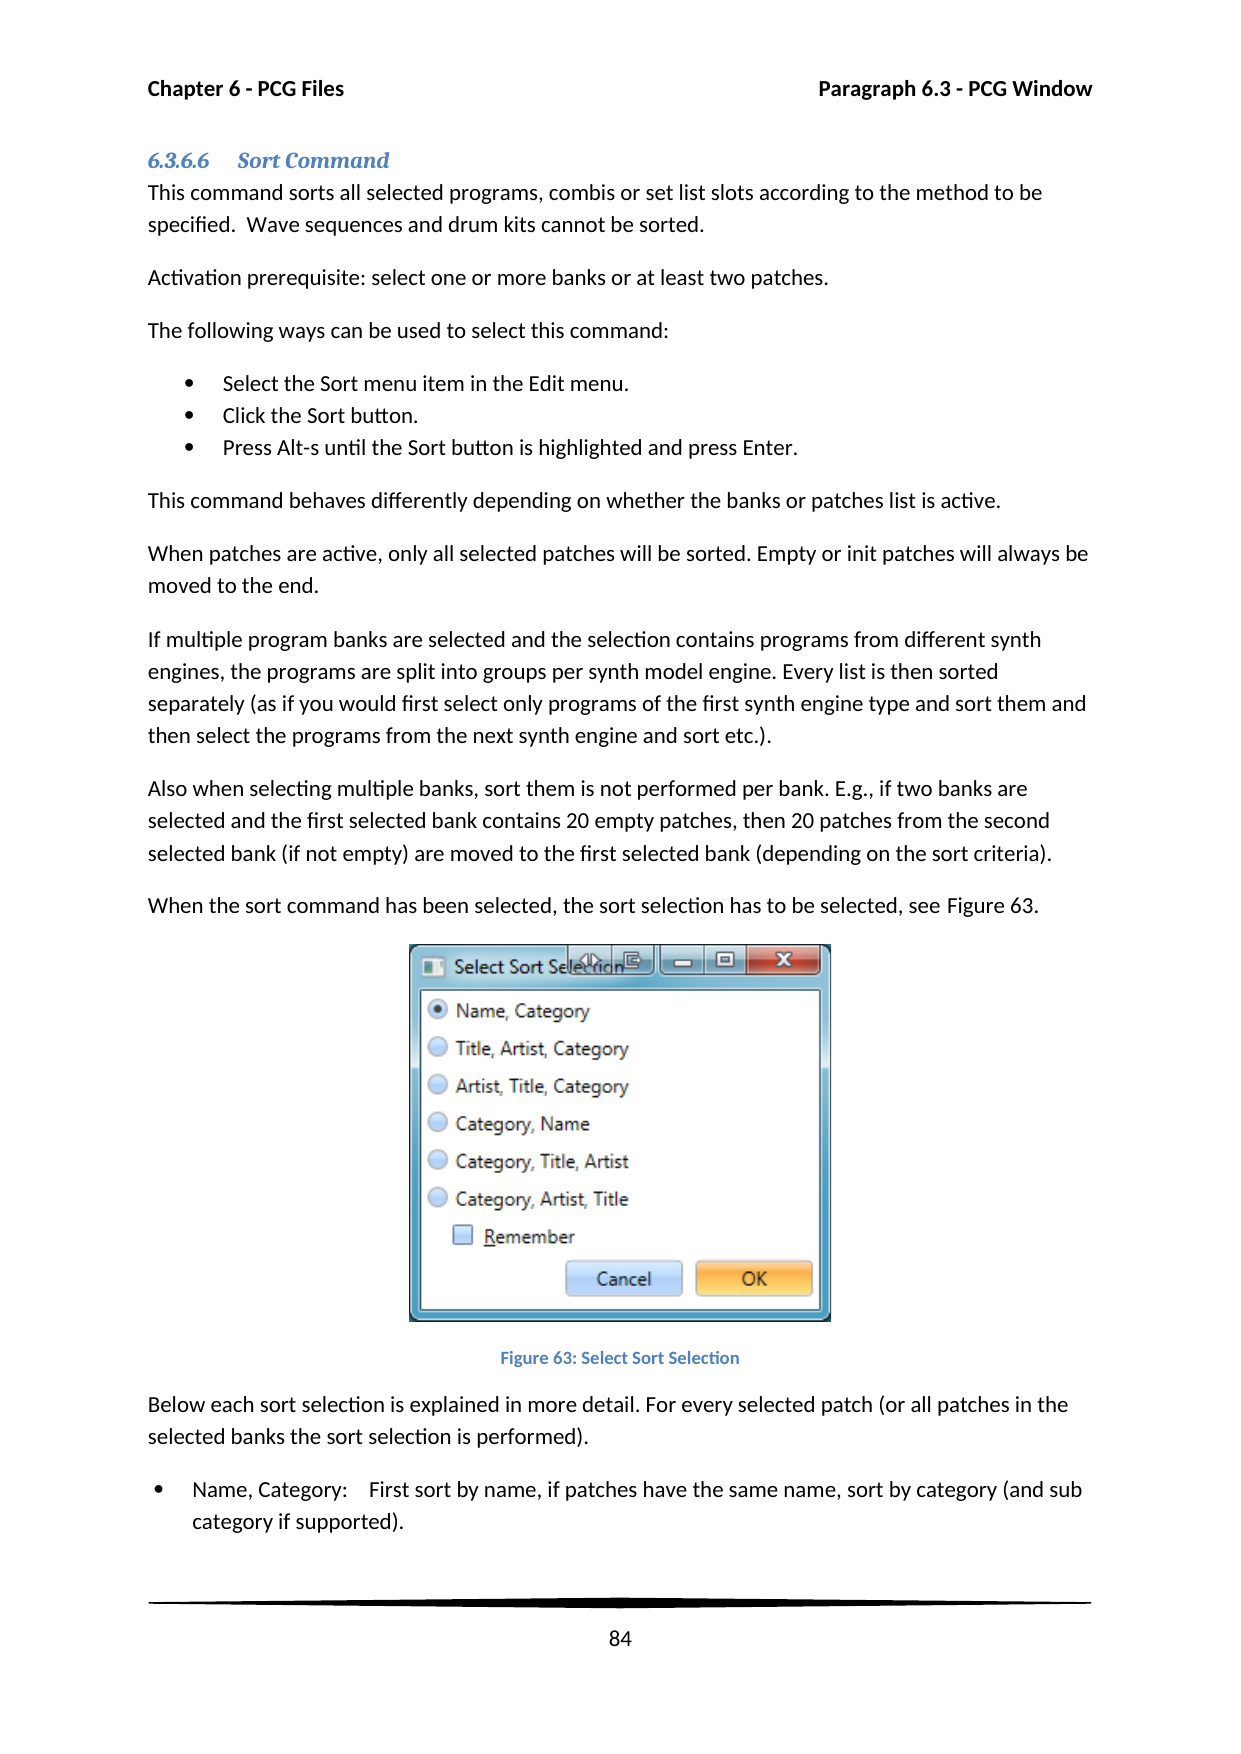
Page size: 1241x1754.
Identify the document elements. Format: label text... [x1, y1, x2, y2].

text If multiple program banks are selected and the selection contains programs from different synth engines, the programs are split into groups per synth model engine. Every list is then sorted separately (as if you would first select only programs of the first synth engine type and sort them and then select the programs from the next synth engine and sort etc.). [148, 625, 1093, 749]
text Below each sort selection is explained in more detail. For every selected patch (or all patches in the selected banks the sort selection is performed). [148, 1390, 1093, 1450]
text Activation prerequisite: select one or more banks or at least two patches. [148, 263, 1093, 291]
text This command sorts all selected programs, combis or set list slots according to the method to be specified. Wave sequences and drum kits cannot be sorted. [148, 178, 1093, 238]
subtitle Sort Command [148, 148, 1093, 174]
text Also when selecting multiple banks, sort them is not performed per bank. E.g., if two banks are selected and the first selected bank contains 20 empty patches, then 20 patches from the second selected bank (if not empty) are moved to the first selected bank (depending on the sort criteria). [148, 774, 1093, 867]
picture [409, 944, 832, 1322]
list Click the Sort button. [185, 401, 1093, 429]
list Select the Sort menu item in the Edit menu. [185, 369, 1093, 397]
text This command behaves differently depending on whether the banks or patches list is active. [148, 486, 1093, 514]
list Name, Category: First sort by name, if patches have the same name, sort by category (and sub category if supported). [154, 1475, 1093, 1535]
text When patches are active, only all selected patches will be sorted. Empty or init patches will always be moved to the end. [148, 539, 1093, 600]
list Press Alt-s until the Sort button is highlighted and press Enter. [185, 433, 1093, 461]
text The following ways can be used to select this command: [148, 316, 1093, 344]
